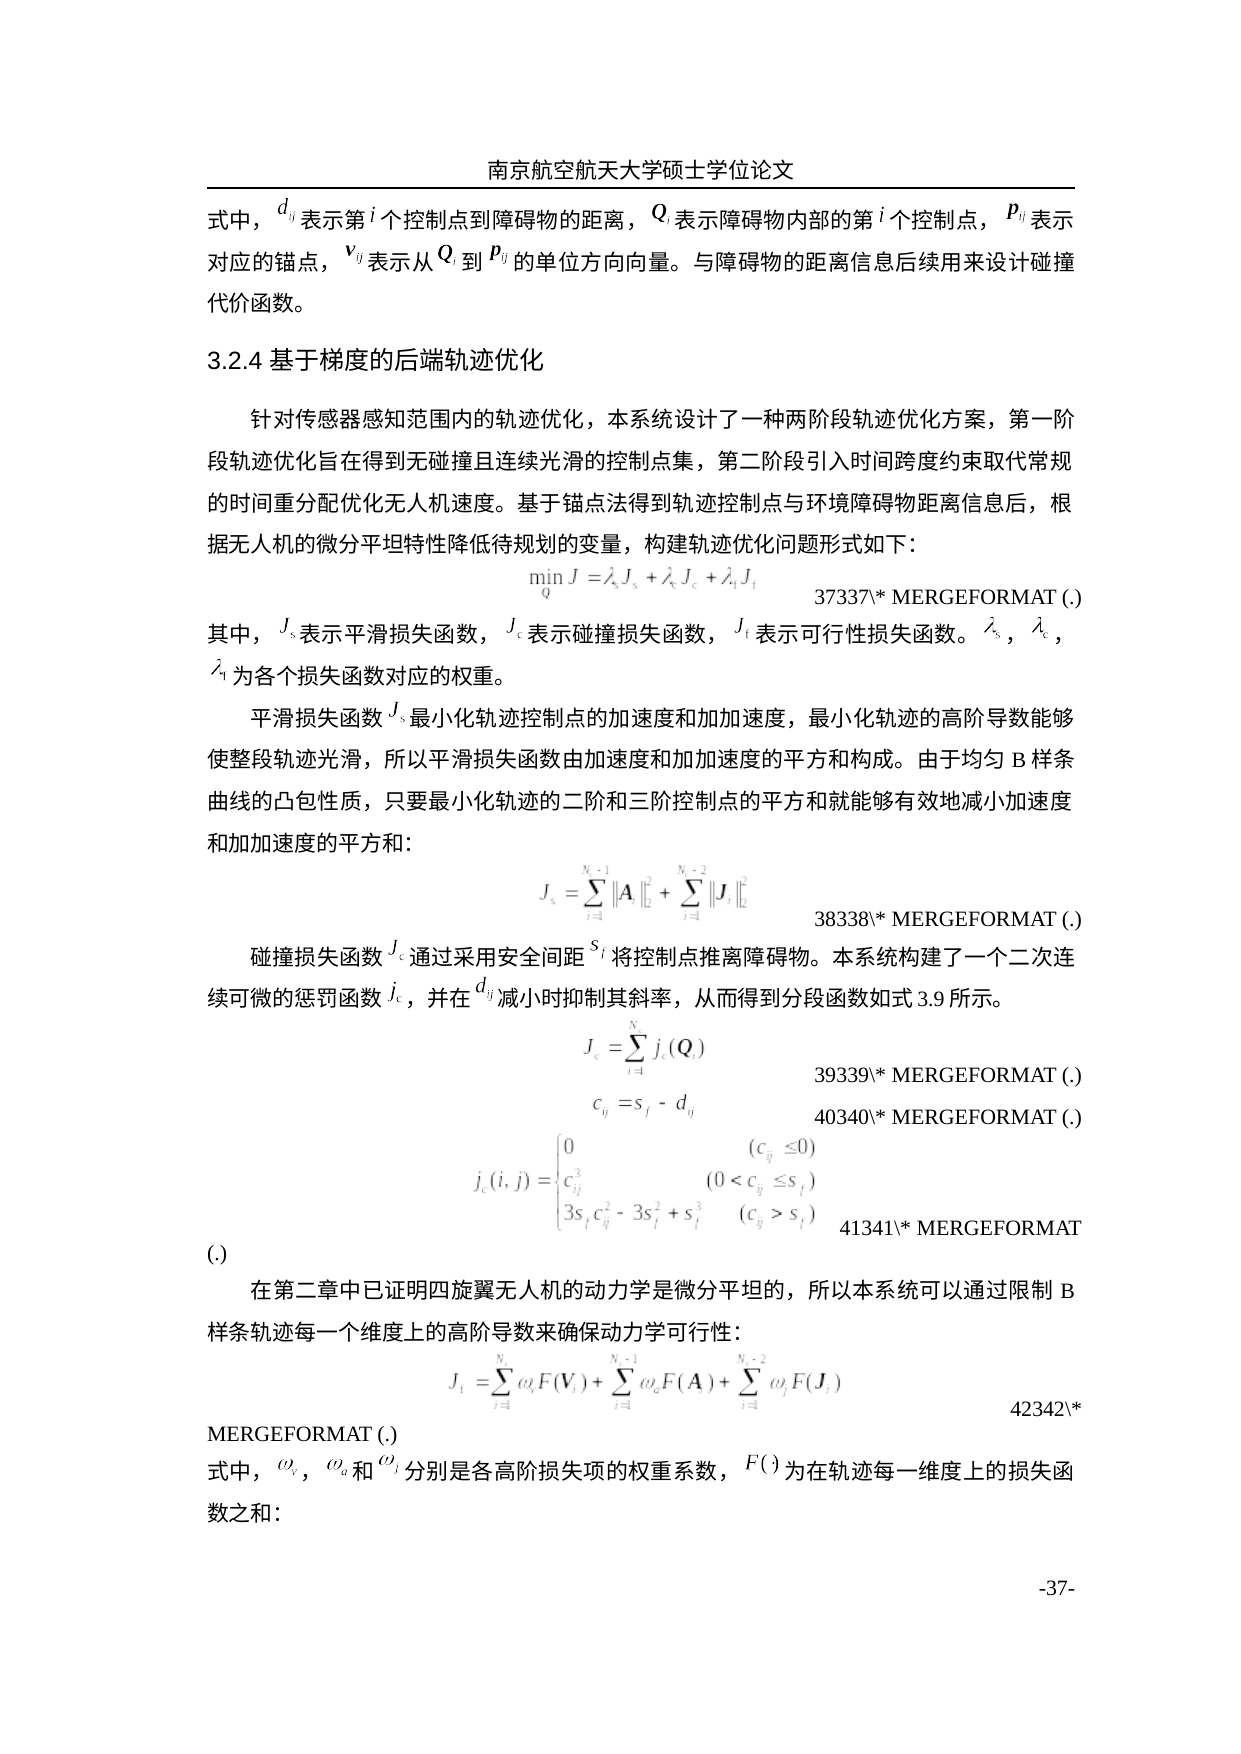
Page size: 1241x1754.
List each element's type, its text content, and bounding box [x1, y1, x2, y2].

text 碰撞损失函数通过采用安全间距将控制点推离障碍物。本系统构建了一个二次连续可微的惩罚函数，并在减小时抑制其斜率，从而得到分段函数如式3.9所示。 [207, 932, 1075, 1015]
text 平滑损失函数最小化轨迹控制点的加速度和加加速度，最小化轨迹的高阶导数能够使整段轨迹光滑，所以平滑损失函数由加速度和加加速度的平方和构成。由于均匀B样条曲线的凸包性质，只要最小化轨迹的二阶和三阶控制点的平方和就能够有效地减小加速度和加加速度的平方和： [207, 693, 1075, 859]
subtitle 基于梯度的后端轨迹优化 [207, 336, 1075, 378]
text 式中，表示第个控制点到障碍物的距离，表示障碍物内部的第个控制点，表示对应的锚点，表示从到的单位方向向量。与障碍物的距离信息后续用来设计碰撞代价函数。 [207, 195, 1075, 320]
text 在第二章中已证明四旋翼无人机的动力学是微分平坦的，所以本系统可以通过限制B样条轨迹每一个维度上的高阶导数来确保动力学可行性： [207, 1266, 1075, 1349]
text 式中，，和分别是各高阶损失项的权重系数，为在轨迹每一维度上的损失函数之和： [207, 1446, 1075, 1529]
text 针对传感器感知范围内的轨迹优化，本系统设计了一种两阶段轨迹优化方案，第一阶段轨迹优化旨在得到无碰撞且连续光滑的控制点集，第二阶段引入时间跨度约束取代常规的时间重分配优化无人机速度。基于锚点法得到轨迹控制点与环境障碍物距离信息后，根据无人机的微分平坦特性降低待规划的变量，构建轨迹优化问题形式如下： [207, 394, 1075, 561]
text 其中，表示平滑损失函数，表示碰撞损失函数，表示可行性损失函数。，，为各个损失函数对应的权重。 [207, 609, 1075, 693]
